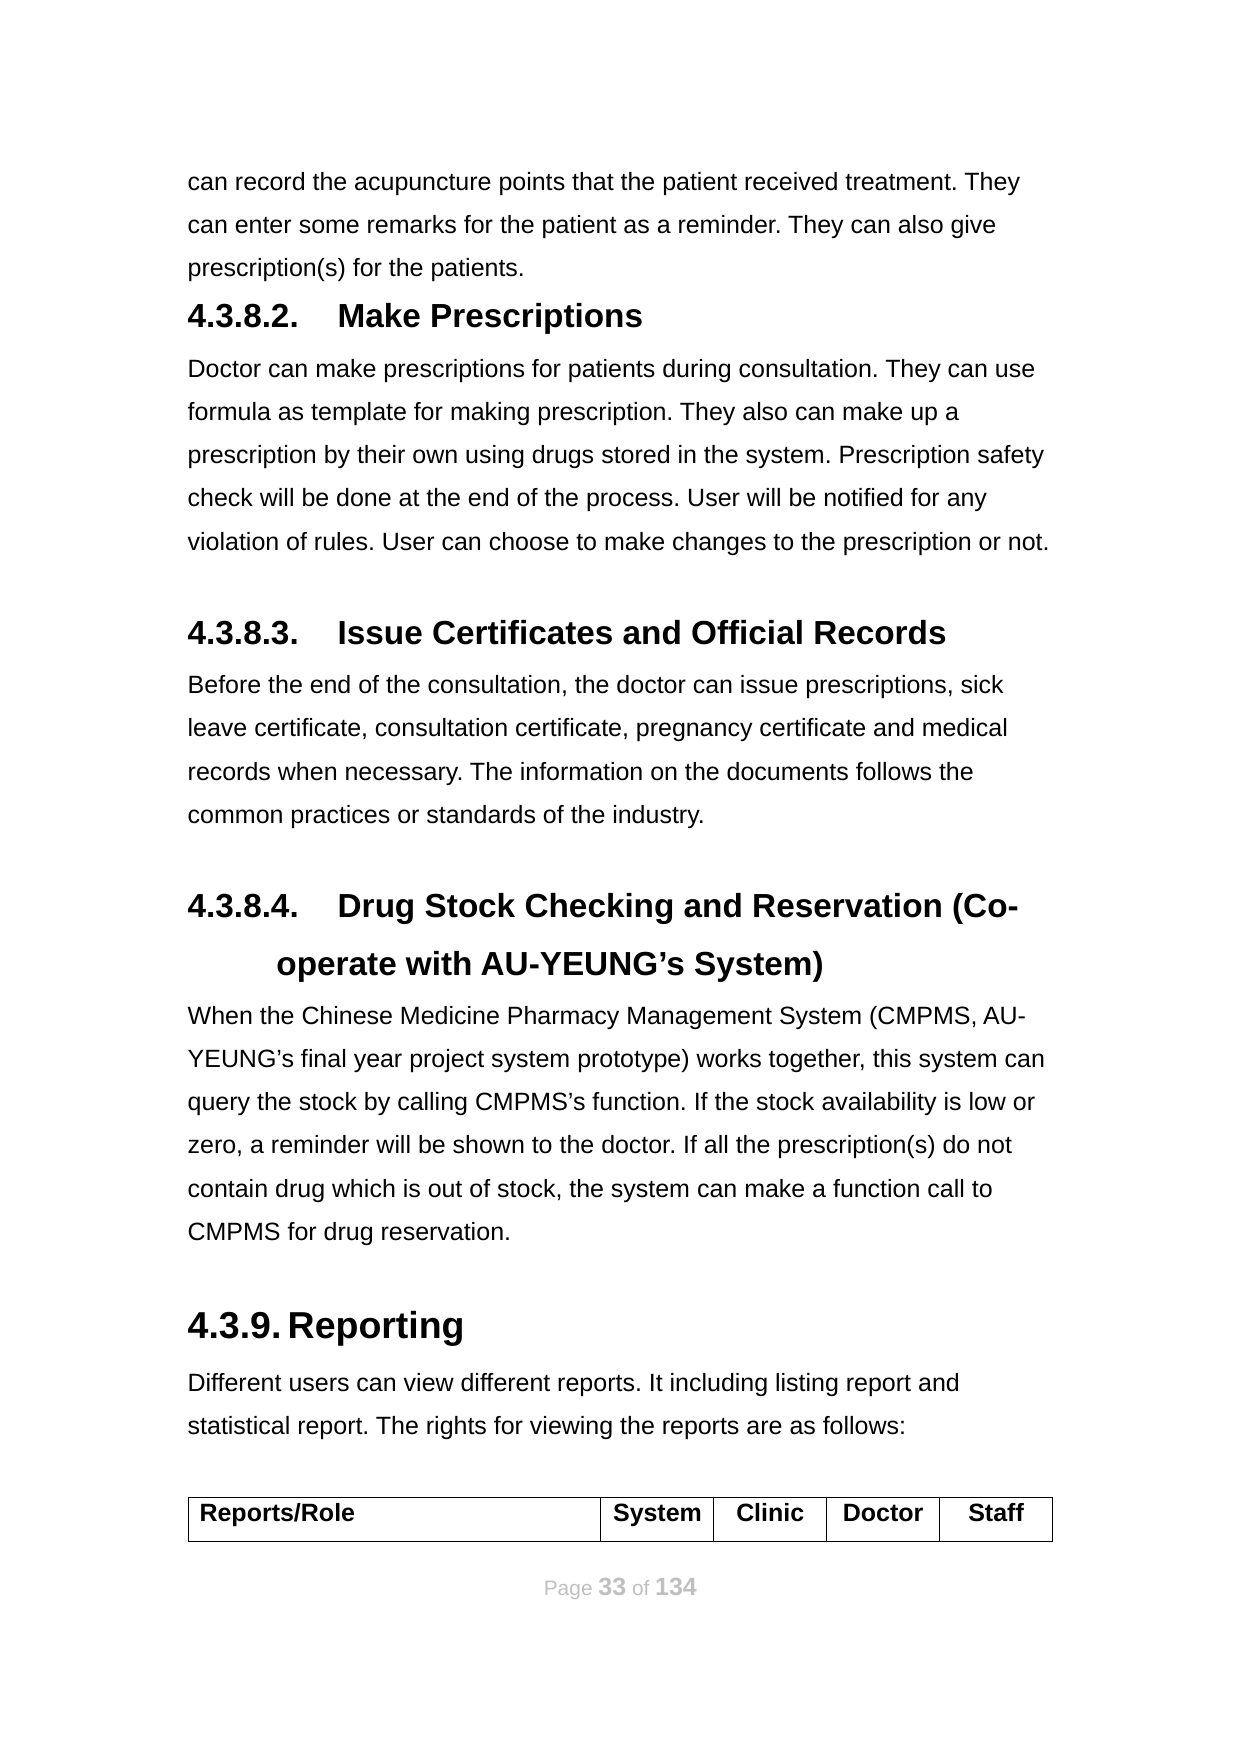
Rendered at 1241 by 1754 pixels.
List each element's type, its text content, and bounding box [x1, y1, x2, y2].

subtitle Drug Stock Checking and Reservation (Co-operate with AU-YEUNG’s System) [187, 886, 1053, 982]
subtitle Make Prescriptions [187, 296, 1053, 335]
table_header Reports/Role [189, 1498, 600, 1541]
table_header Clinic Admin. [714, 1498, 826, 1541]
text When the Chinese Medicine Pharmacy Management System (CMPMS, AU-YEUNG’s final year project system prototype) works together, this system can query the stock by calling CMPMS’s function. If the stock availability is low or zero, a reminder will be shown to the doctor. If all the prescription(s) do not contain drug which is out of stock, the system can make a function call to CMPMS for drug reservation. [187, 1001, 1053, 1246]
table_header Staff [940, 1498, 1052, 1541]
subtitle Issue Certificates and Official Records [187, 613, 1053, 651]
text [187, 167, 1053, 282]
table_header Doctor [827, 1498, 939, 1541]
text Different users can view different reports. It including listing report and statistical report. The rights for viewing the reports are as follows: [187, 1368, 1053, 1439]
table_header System Admin. [601, 1498, 713, 1541]
text Doctor can make prescriptions for patients during consultation. They can use formula as template for making prescription. They also can make up a prescription by their own using drugs stored in the system. Prescription safety check will be done at the end of the process. User will be notified for any violation of rules. User can choose to make changes to the prescription or not. [187, 354, 1053, 555]
subtitle Reporting [187, 1303, 1053, 1346]
text Before the end of the consultation, the doctor can issue prescriptions, sick leave certificate, consultation certificate, pregnancy certificate and medical records when necessary. The information on the documents follows the common practices or standards of the industry. [187, 670, 1053, 828]
